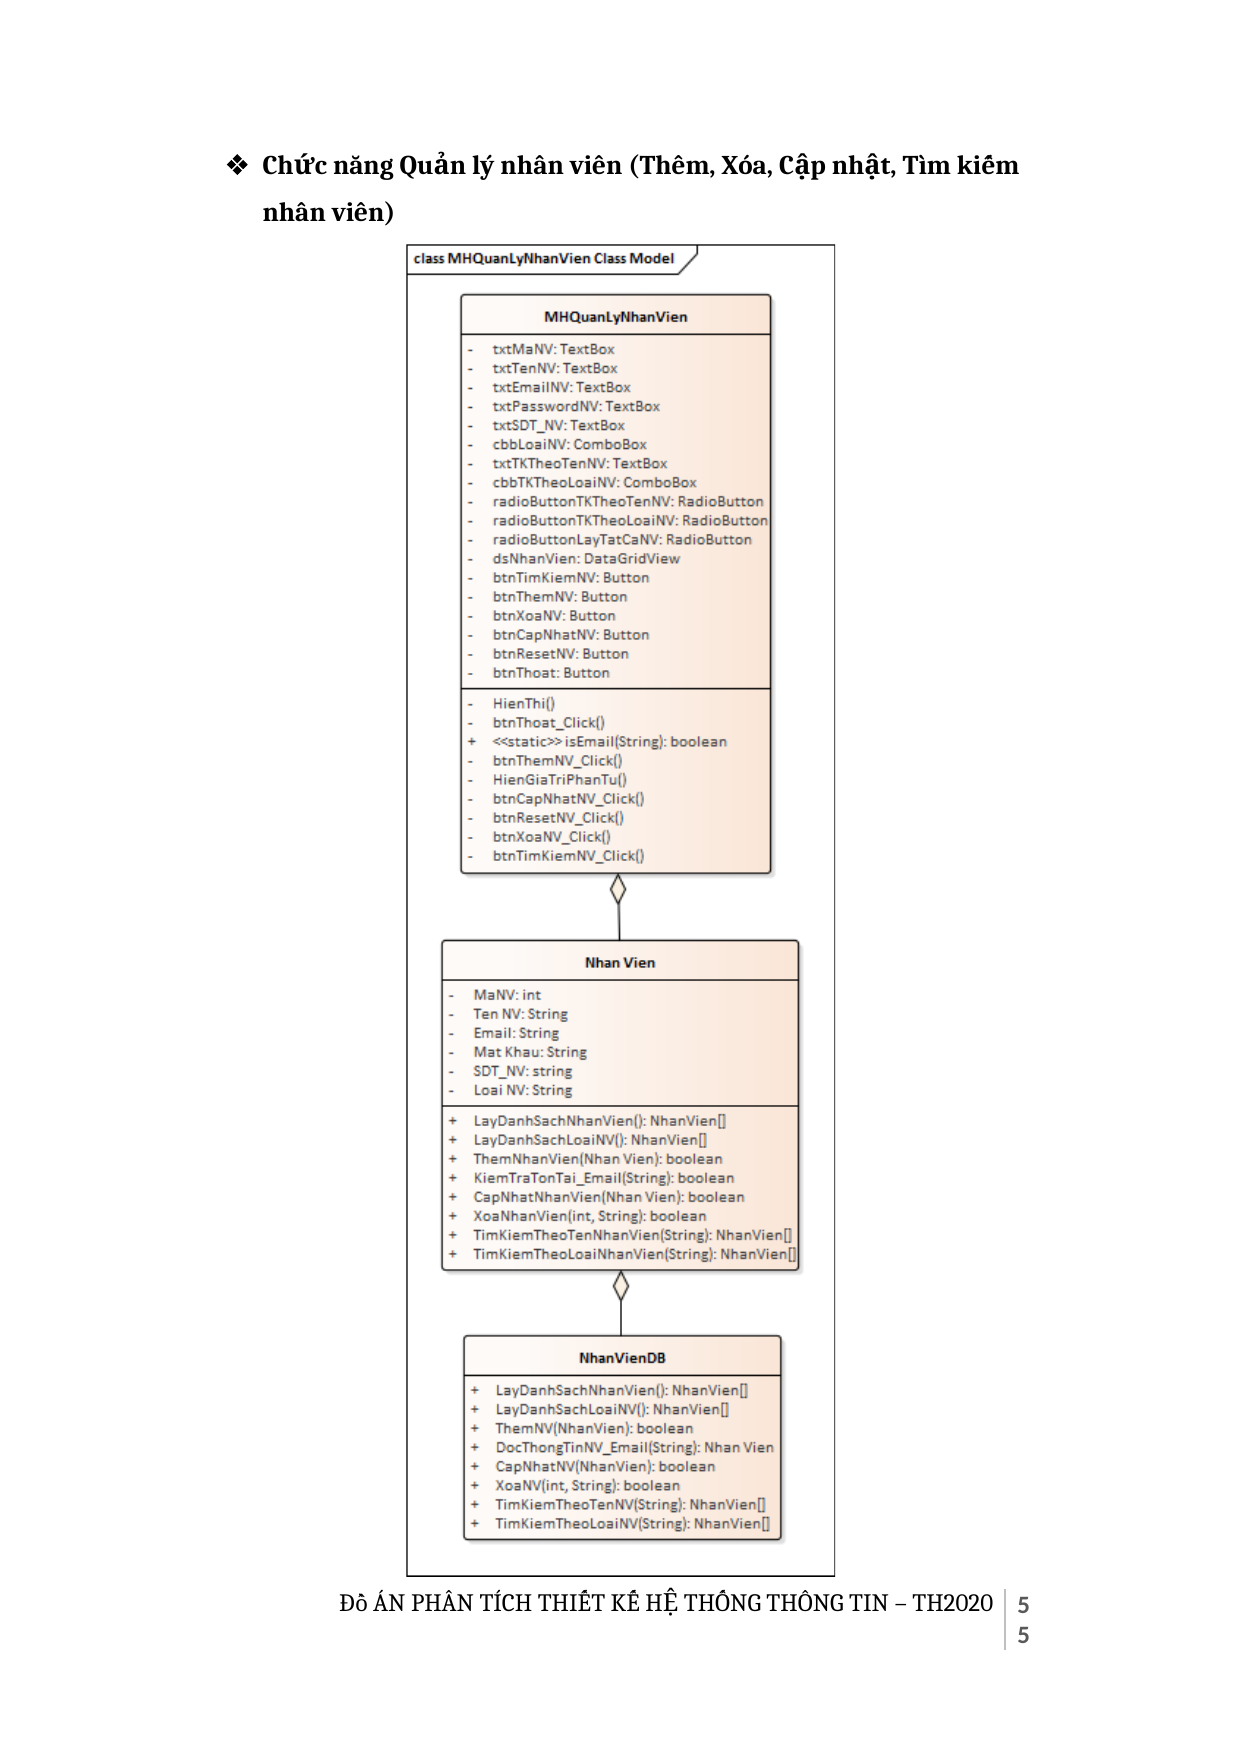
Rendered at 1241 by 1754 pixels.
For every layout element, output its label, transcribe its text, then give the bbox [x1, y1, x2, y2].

picture [405, 243, 836, 1577]
list Chức năng Quản lý nhân viên (Thêm, Xóa, Cập nhật, Tìm kiếm nhân viên) [225, 150, 1053, 228]
